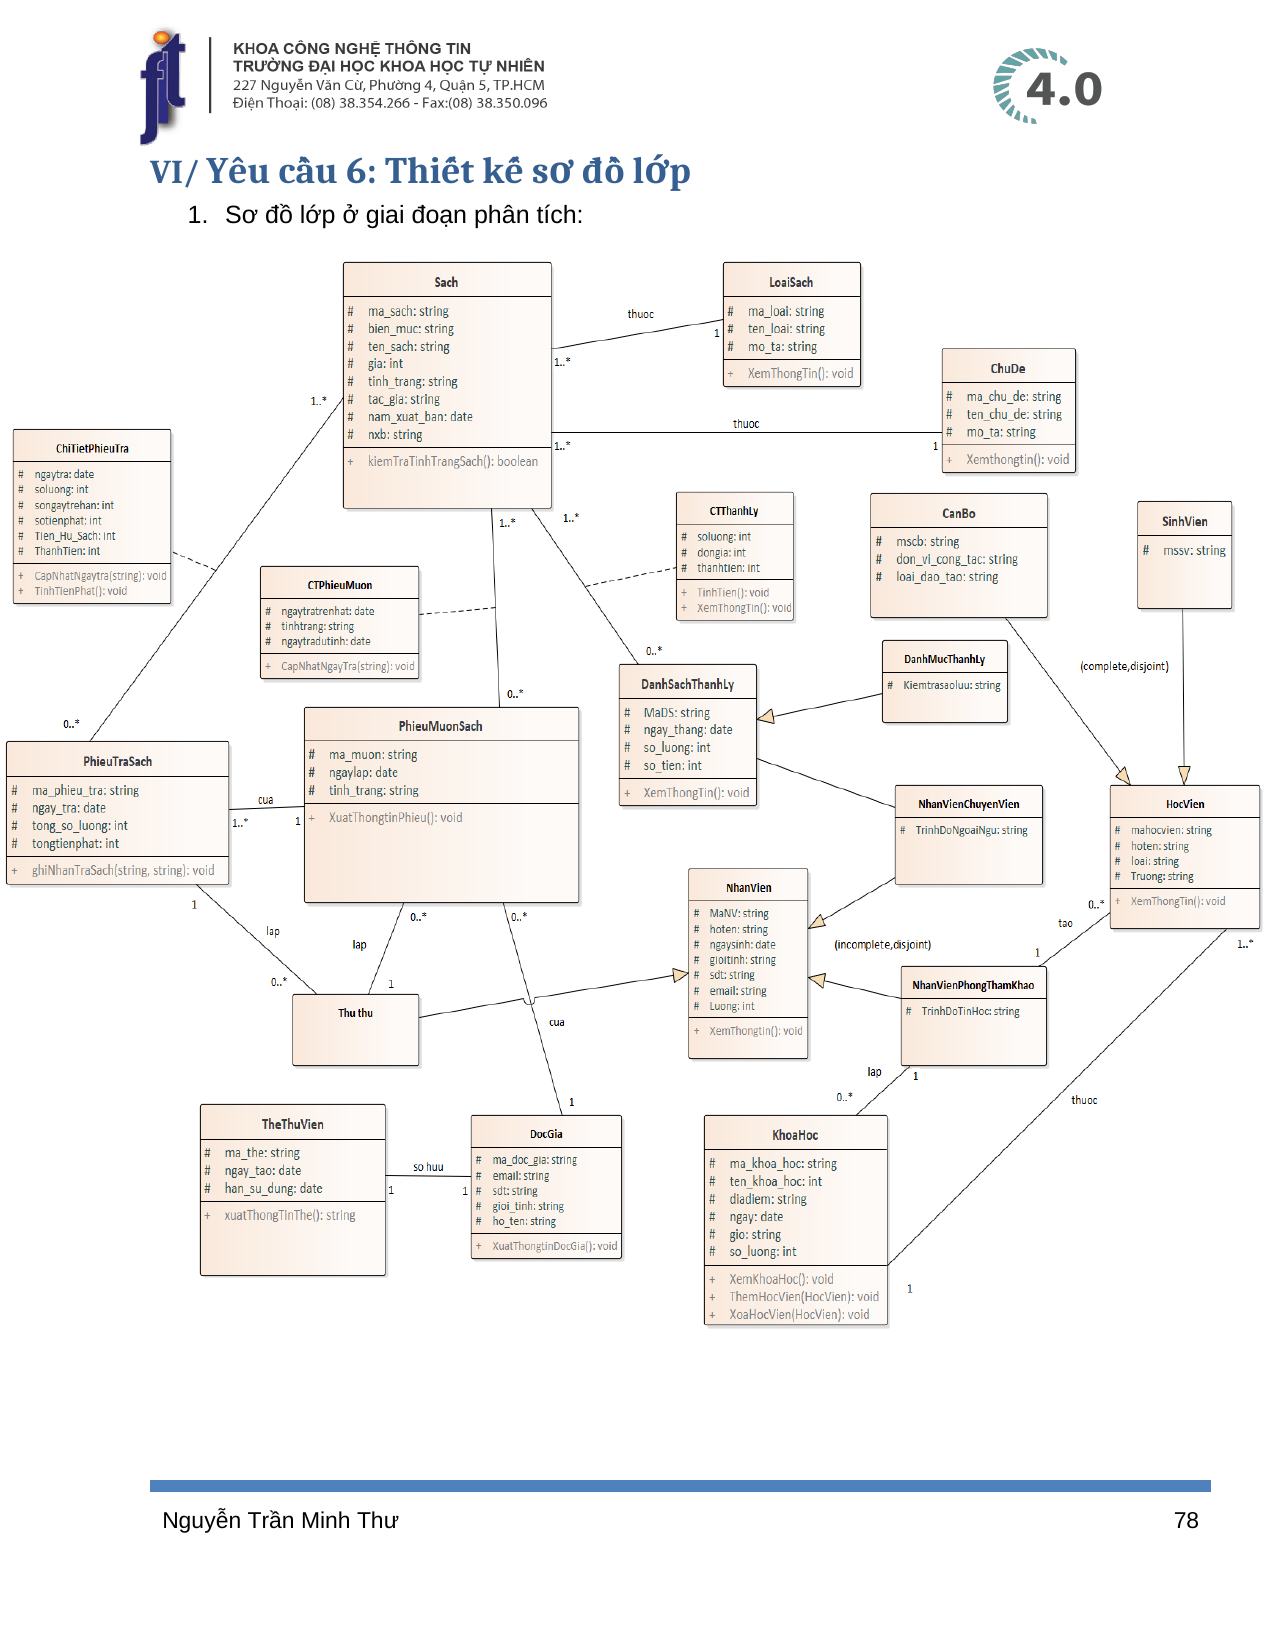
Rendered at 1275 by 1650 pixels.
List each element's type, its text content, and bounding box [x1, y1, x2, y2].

picture [985, 41, 1108, 127]
list Sơ đồ lớp ở giai đoạn phân tích: [187, 199, 1211, 228]
subtitle VI/ Yêu cầu 6: Thiết kế sơ đồ lớp [150, 150, 1211, 193]
picture [0, 246, 1273, 1333]
picture [117, 21, 580, 167]
